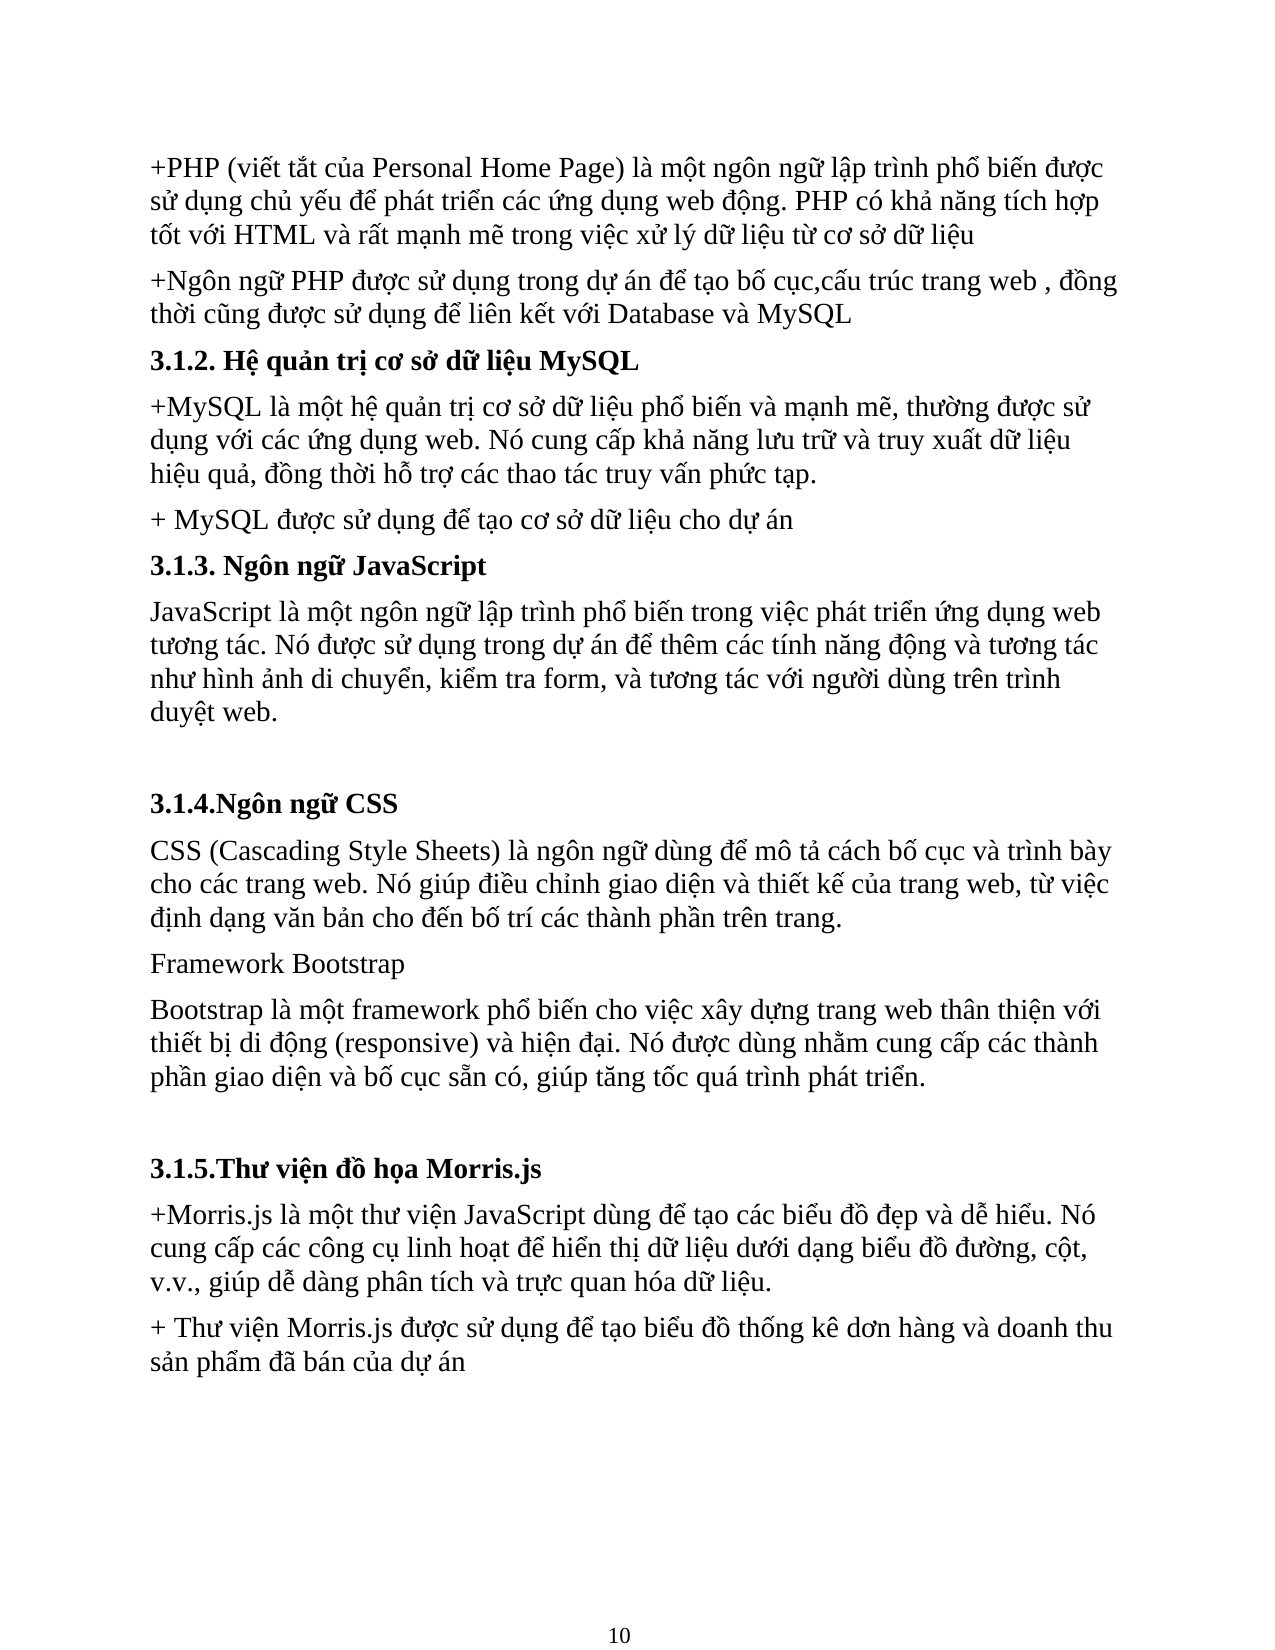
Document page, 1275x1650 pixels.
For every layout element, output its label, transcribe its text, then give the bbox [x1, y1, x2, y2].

text 3.1.3. Ngôn ngữ JavaScript [150, 548, 1125, 581]
text +PHP (viết tắt của Personal Home Page) là một ngôn ngữ lập trình phổ biến được sử dụng chủ yếu để phát triển các ứng dụng web động. PHP có khả năng tích hợp tốt với HTML và rất mạnh mẽ trong việc xử lý dữ liệu từ cơ sở dữ liệu [150, 150, 1125, 251]
text +MySQL là một hệ quản trị cơ sở dữ liệu phổ biến và mạnh mẽ, thường được sử dụng với các ứng dụng web. Nó cung cấp khả năng lưu trữ và truy xuất dữ liệu hiệu quả, đồng thời hỗ trợ các thao tác truy vấn phức tạp. [150, 389, 1125, 489]
text + Thư viện Morris.js được sử dụng để tạo biểu đồ thống kê dơn hàng và doanh thu sản phẩm đã bán của dự án [150, 1310, 1125, 1377]
text 3.1.4.Ngôn ngữ CSS [150, 787, 1125, 820]
text Bootstrap là một framework phổ biến cho việc xây dựng trang web thân thiện với thiết bị di động (responsive) và hiện đại. Nó được dùng nhằm cung cấp các thành phần giao diện và bố cục sẵn có, giúp tăng tốc quá trình phát triển. [150, 992, 1125, 1092]
text CSS (Cascading Style Sheets) là ngôn ngữ dùng để mô tả cách bố cục và trình bày cho các trang web. Nó giúp điều chỉnh giao diện và thiết kế của trang web, từ việc định dạng văn bản cho đến bố trí các thành phần trên trang. [150, 833, 1125, 933]
text Framework Bootstrap [150, 946, 1125, 979]
text +Morris.js là một thư viện JavaScript dùng để tạo các biểu đồ đẹp và dễ hiểu. Nó cung cấp các công cụ linh hoạt để hiển thị dữ liệu dưới dạng biểu đồ đường, cột, v.v., giúp dễ dàng phân tích và trực quan hóa dữ liệu. [150, 1197, 1125, 1298]
text JavaScript là một ngôn ngữ lập trình phổ biến trong việc phát triển ứng dụng web tương tác. Nó được sử dụng trong dự án để thêm các tính năng động và tương tác như hình ảnh di chuyển, kiểm tra form, và tương tác với người dùng trên trình duyệt web. [150, 594, 1125, 728]
text + MySQL được sử dụng để tạo cơ sở dữ liệu cho dự án [150, 502, 1125, 535]
text 3.1.2. Hệ quản trị cơ sở dữ liệu MySQL [150, 343, 1125, 376]
text 3.1.5.Thư viện đồ họa Morris.js [150, 1151, 1125, 1184]
text +Ngôn ngữ PHP được sử dụng trong dự án để tạo bố cục,cấu trúc trang web , đồng thời cũng được sử dụng để liên kết với Database và MySQL [150, 263, 1125, 330]
